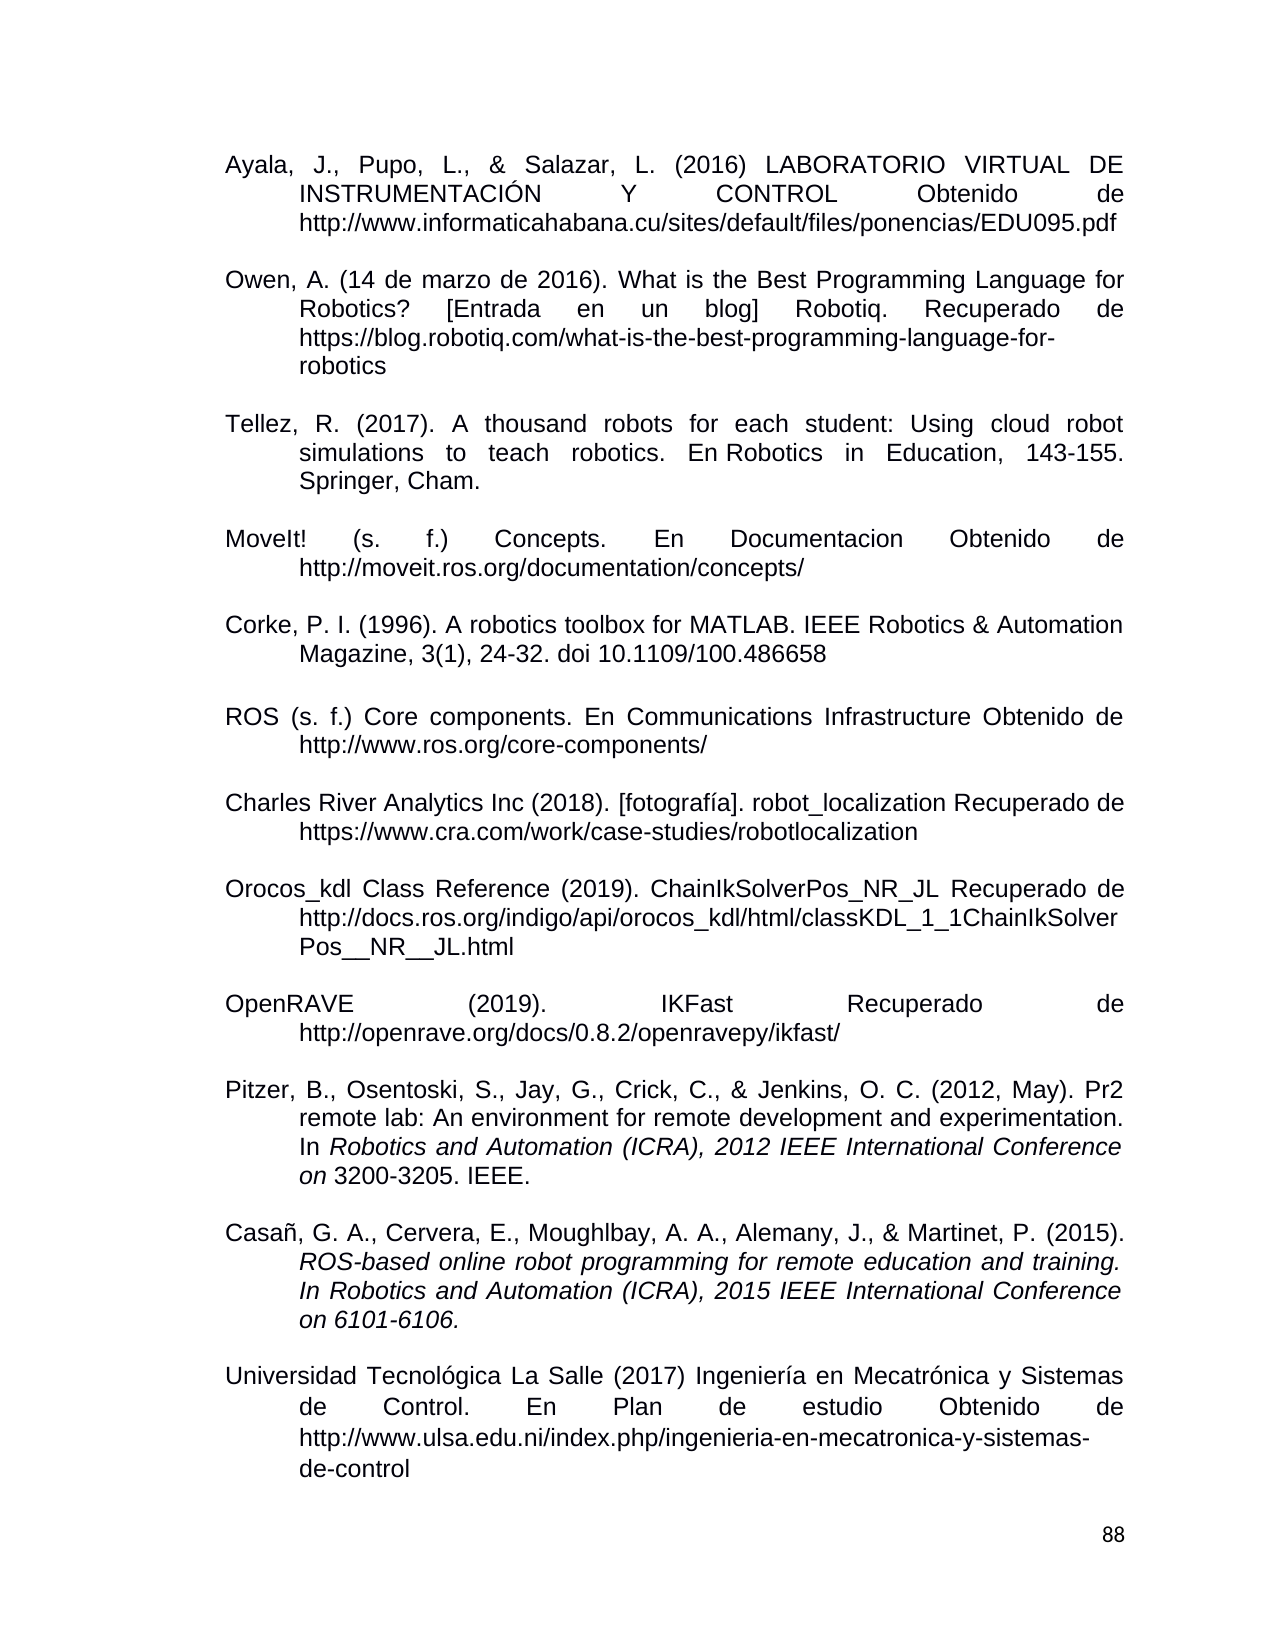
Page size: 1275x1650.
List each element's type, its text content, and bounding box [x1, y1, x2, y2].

text Ayala, J., Pupo, L., & Salazar, L. (2016) LABORATORIO VIRTUAL DE INSTRUMENTACIÓN Y CONTROL Obtenido de http://www.informaticahabana.cu/sites/default/files/ponencias/EDU095.pdf [225, 150, 1125, 236]
text Casañ, G. A., Cervera, E., Moughlbay, A. A., Alemany, J., & Martinet, P. (2015). ROS-based online robot programming for remote education and training. In Robotics and Automation (ICRA), 2015 IEEE International Conference on 6101-6106. [225, 1218, 1125, 1333]
text Owen, A. (14 de marzo de 2016). What is the Best Programming Language for Robotics? [Entrada en un blog] Robotiq. Recuperado de https://blog.robotiq.com/what-is-the-best-programming-language-for-robotics [225, 265, 1125, 380]
text Pitzer, B., Osentoski, S., Jay, G., Crick, C., & Jenkins, O. C. (2012, May). Pr2 remote lab: An environment for remote development and experimentation. In Robotics and Automation (ICRA), 2012 IEEE International Conference on 3200-3205. IEEE. [225, 1074, 1125, 1189]
text ROS (s. f.) Core components. En Communications Infrastructure Obtenido de http://www.ros.org/core-components/ [225, 702, 1125, 759]
text Corke, P. I. (1996). A robotics toolbox for MATLAB. IEEE Robotics & Automation Magazine, 3(1), 24-32. doi 10.1109/100.486658 [225, 610, 1125, 667]
text Charles River Analytics Inc (2018). [fotografía]. robot_localization Recuperado de https://www.cra.com/work/case-studies/robotlocalization [225, 788, 1125, 845]
text OpenRAVE (2019). IKFast Recuperado de http://openrave.org/docs/0.8.2/openravepy/ikfast/ [225, 989, 1125, 1047]
text MoveIt! (s. f.) Concepts. En Documentacion Obtenido de http://moveit.ros.org/documentation/concepts/ [225, 524, 1125, 581]
text Orocos_kdl Class Reference (2019). ChainIkSolverPos_NR_JL Recuperado de http://docs.ros.org/indigo/api/orocos_kdl/html/classKDL_1_1ChainIkSolverPos__NR__JL.html [225, 874, 1125, 960]
text Tellez, R. (2017). A thousand robots for each student: Using cloud robot simulations to teach robotics. En Robotics in Education, 143-155. Springer, Cham. [225, 409, 1125, 495]
text Universidad Tecnológica La Salle (2017) Ingeniería en Mecatrónica y Sistemas de Control. En Plan de estudio Obtenido de http://www.ulsa.edu.ni/index.php/ingenieria-en-mecatronica-y-sistemas-de-control [225, 1361, 1125, 1483]
